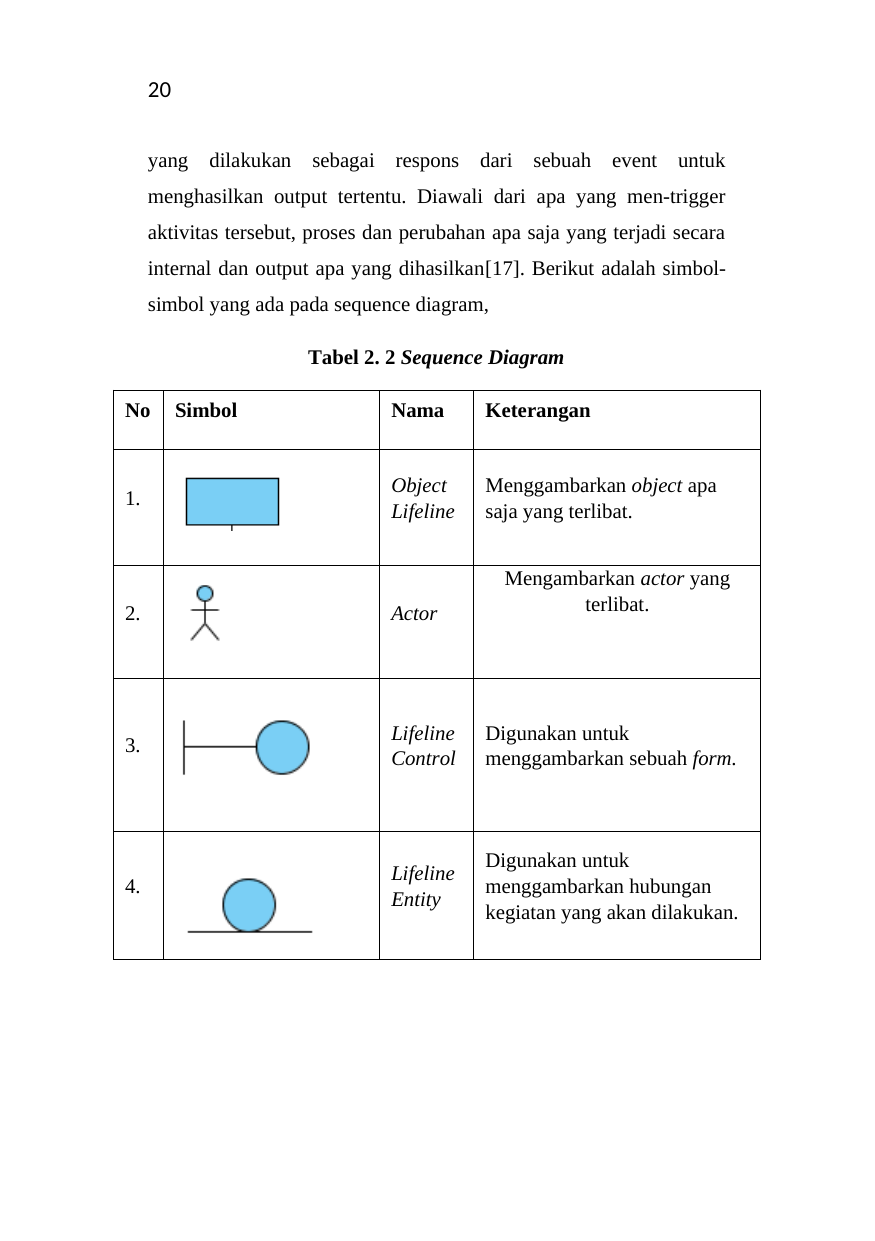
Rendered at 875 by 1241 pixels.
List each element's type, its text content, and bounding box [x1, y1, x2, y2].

picture [174, 875, 325, 941]
table_cell [164, 450, 379, 565]
table_cell Mengambarkan actor yang terlibat. [474, 566, 760, 677]
table_header Keterangan [474, 391, 760, 449]
table_header Simbol [164, 391, 379, 449]
table_header No [114, 391, 163, 449]
table_cell Actor [380, 566, 473, 677]
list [148, 148, 726, 316]
table_cell 3. [114, 679, 163, 831]
table_cell Digunakan untuk menggambarkan hubungan kegiatan yang akan dilakukan. [474, 832, 760, 959]
table_cell Digunakan untuk menggambarkan sebuah form. [474, 679, 760, 831]
table_cell 2. [114, 566, 163, 677]
table_cell [164, 832, 379, 959]
picture [174, 581, 234, 644]
table_cell [164, 679, 379, 831]
table_cell Lifeline Control [380, 679, 473, 831]
picture [174, 466, 294, 531]
table_cell [164, 566, 379, 677]
text Tabel 2. 2 Sequence Diagram [148, 344, 726, 369]
table_cell 4. [114, 832, 163, 959]
picture [174, 708, 324, 783]
table_header Nama [380, 391, 473, 449]
table_cell Menggambarkan object apa saja yang terlibat. [474, 450, 760, 565]
table_cell 1. [114, 450, 163, 565]
table_cell Object Lifeline [380, 450, 473, 565]
table_cell Lifeline Entity [380, 832, 473, 959]
